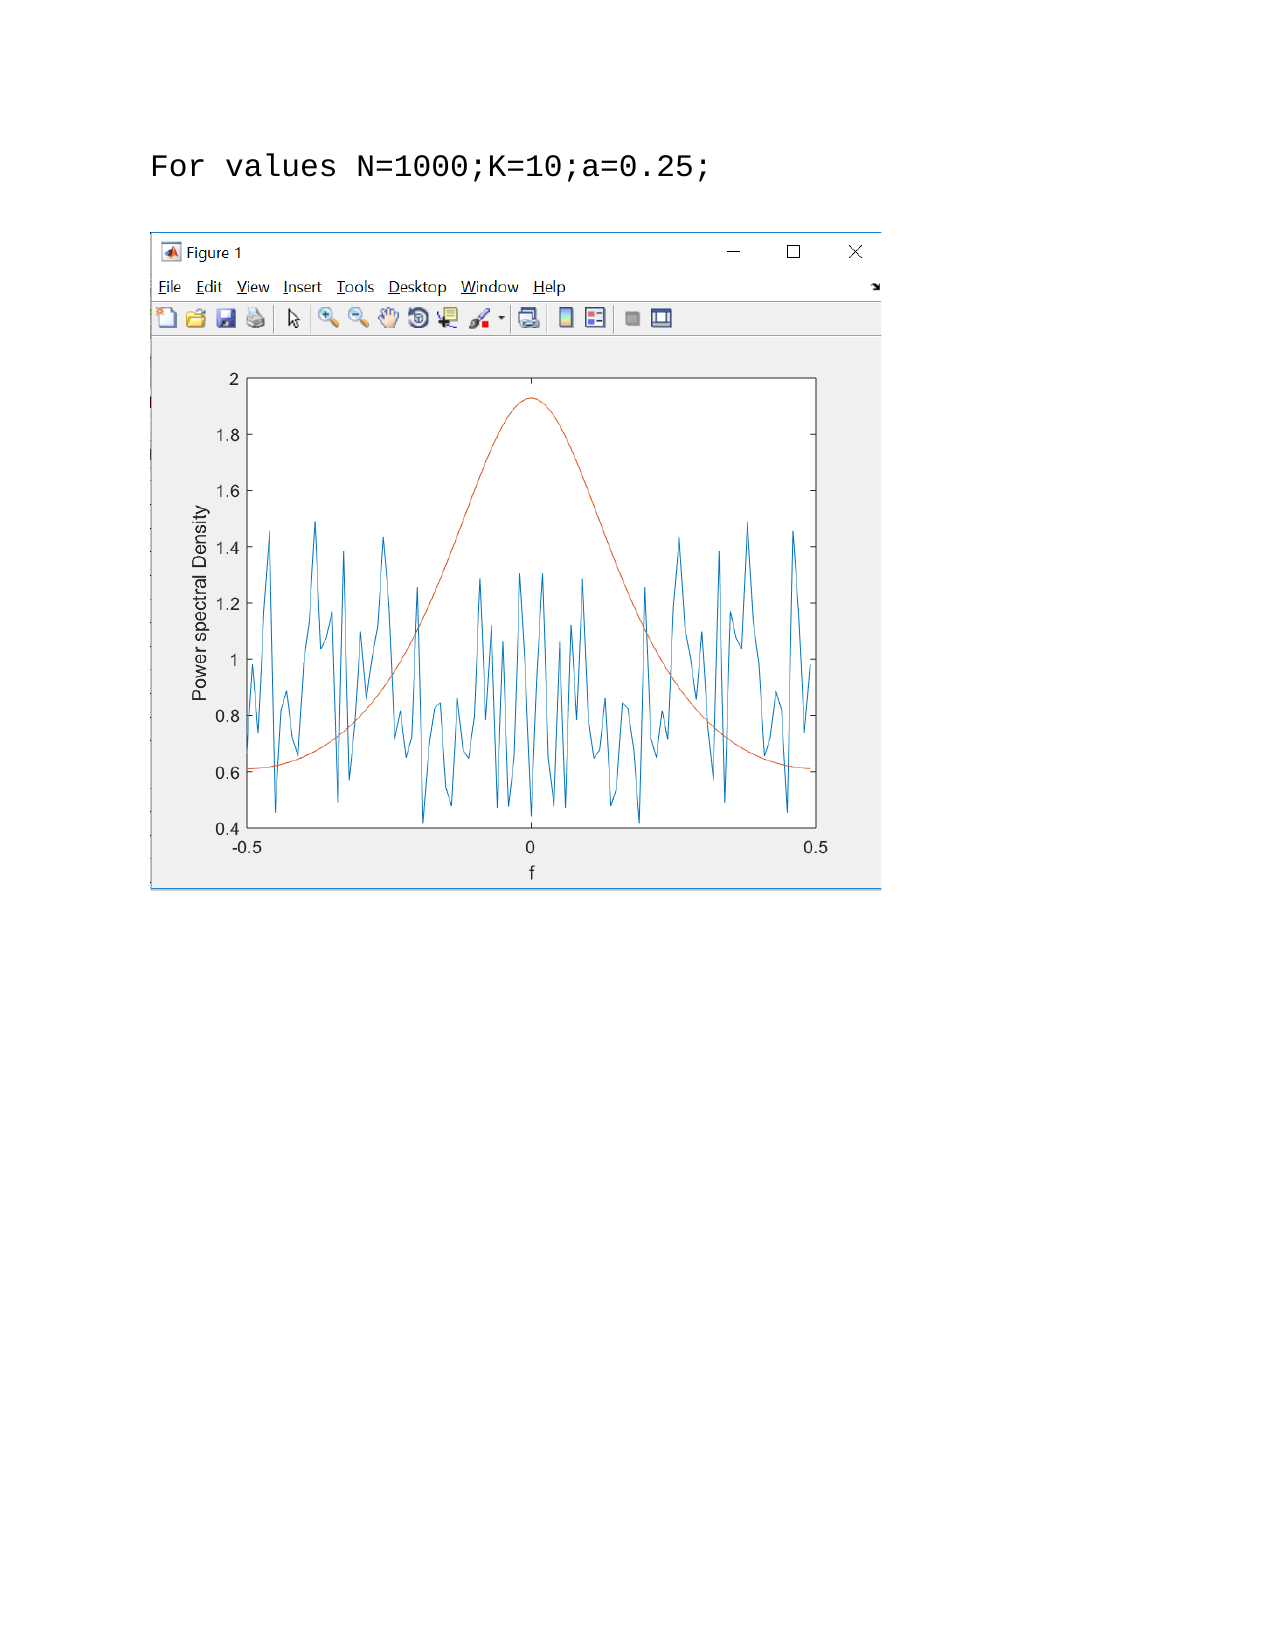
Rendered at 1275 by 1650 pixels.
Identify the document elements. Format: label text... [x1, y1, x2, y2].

picture [150, 232, 882, 891]
text For values N=1000;K=10;a=0.25; [150, 150, 1125, 185]
